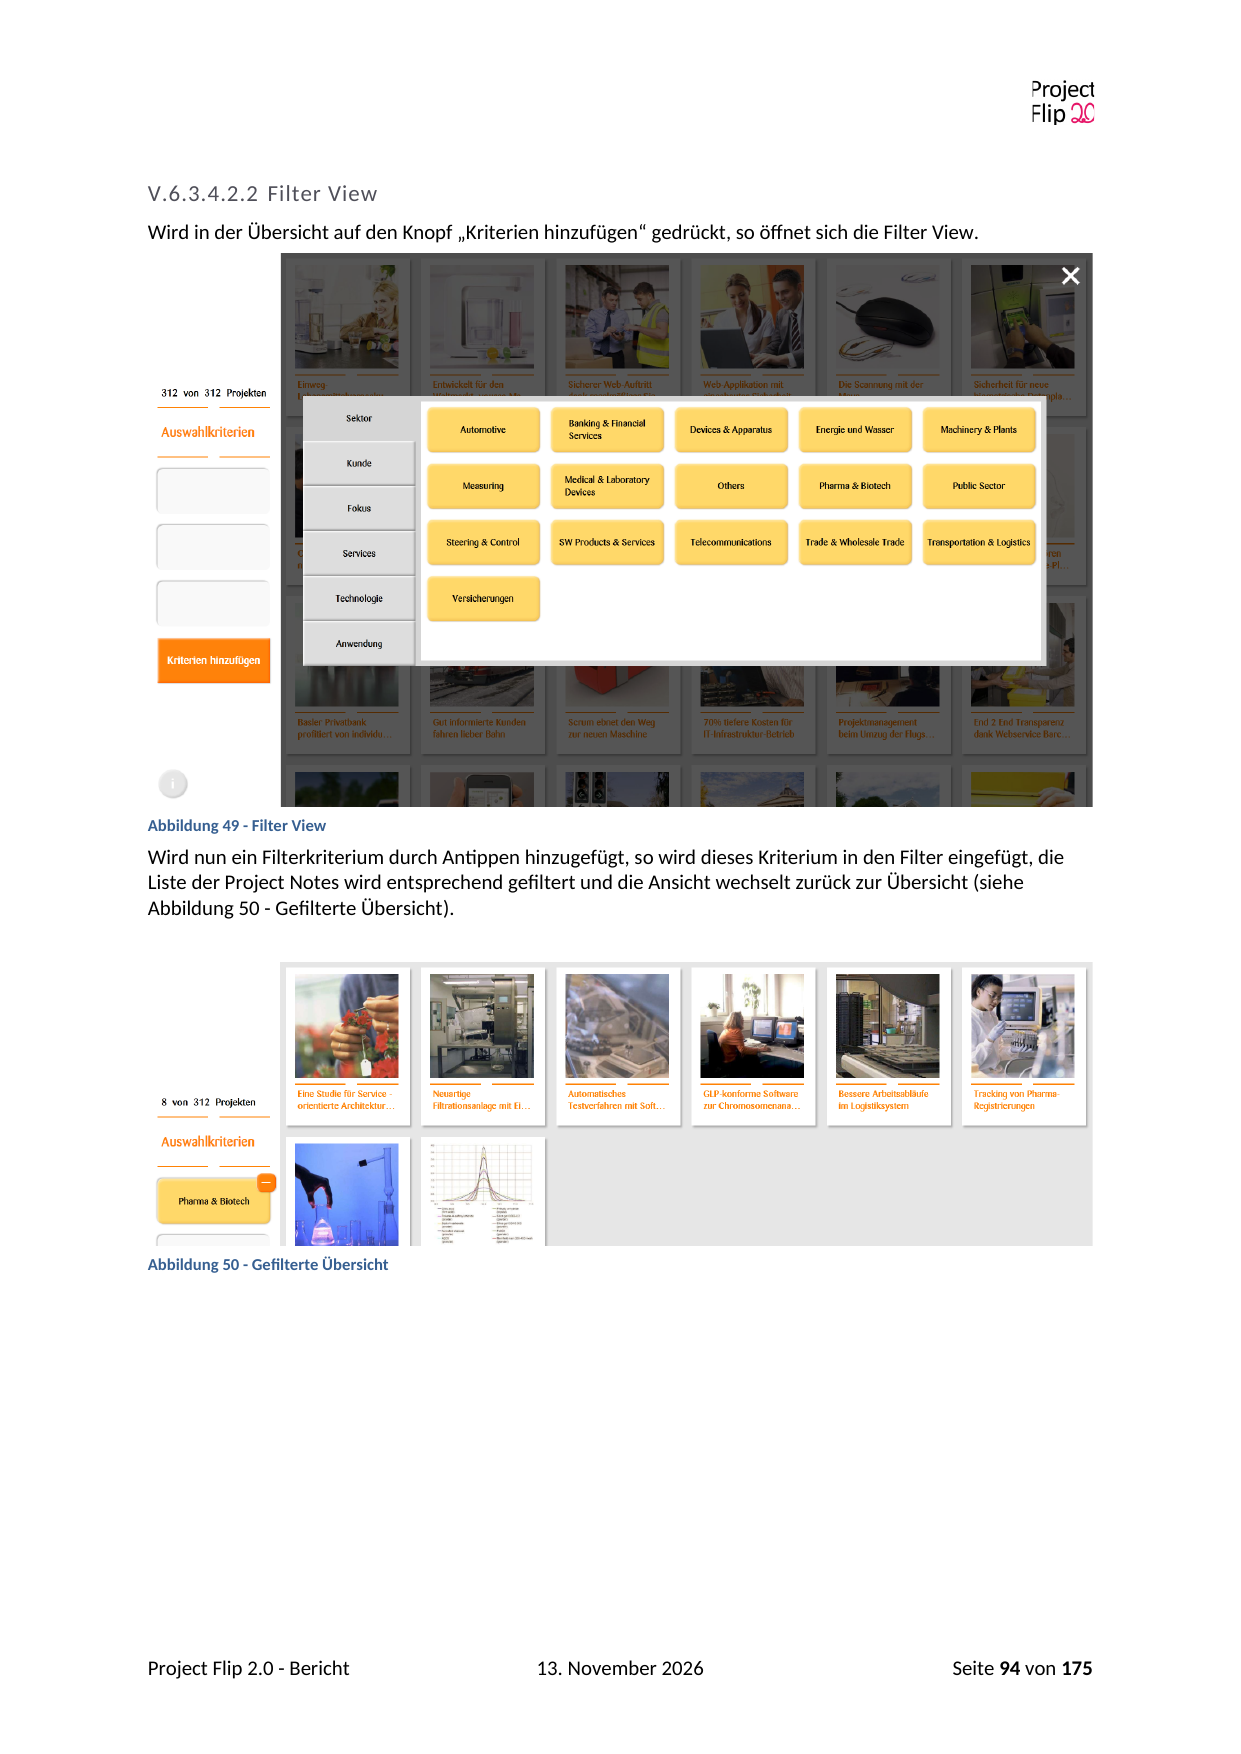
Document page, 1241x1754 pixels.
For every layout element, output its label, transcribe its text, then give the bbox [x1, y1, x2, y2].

picture [1081, 79, 1097, 124]
text Abbildung - Filter View [148, 815, 1093, 836]
picture [147, 253, 1093, 807]
subtitle Filter View [148, 179, 1093, 207]
text Wird nun ein Filterkriterium durch Antippen hinzugefügt, so wird dieses Kriterium in den Filter eingefügt, die Liste der Project Notes wird entsprechend gefiltert und die Ansicht wechselt zurück zur Übersicht (siehe Abbildung 50 - Gefilterte Übersicht). [148, 844, 1093, 920]
picture [147, 962, 1093, 1246]
text Wird in der Übersicht auf den Knopf „Kriterien hinzufügen“ gedrückt, so öffnet sich die Filter View. [148, 219, 1093, 245]
text Abbildung - Gefilterte Übersicht [148, 1254, 1093, 1274]
